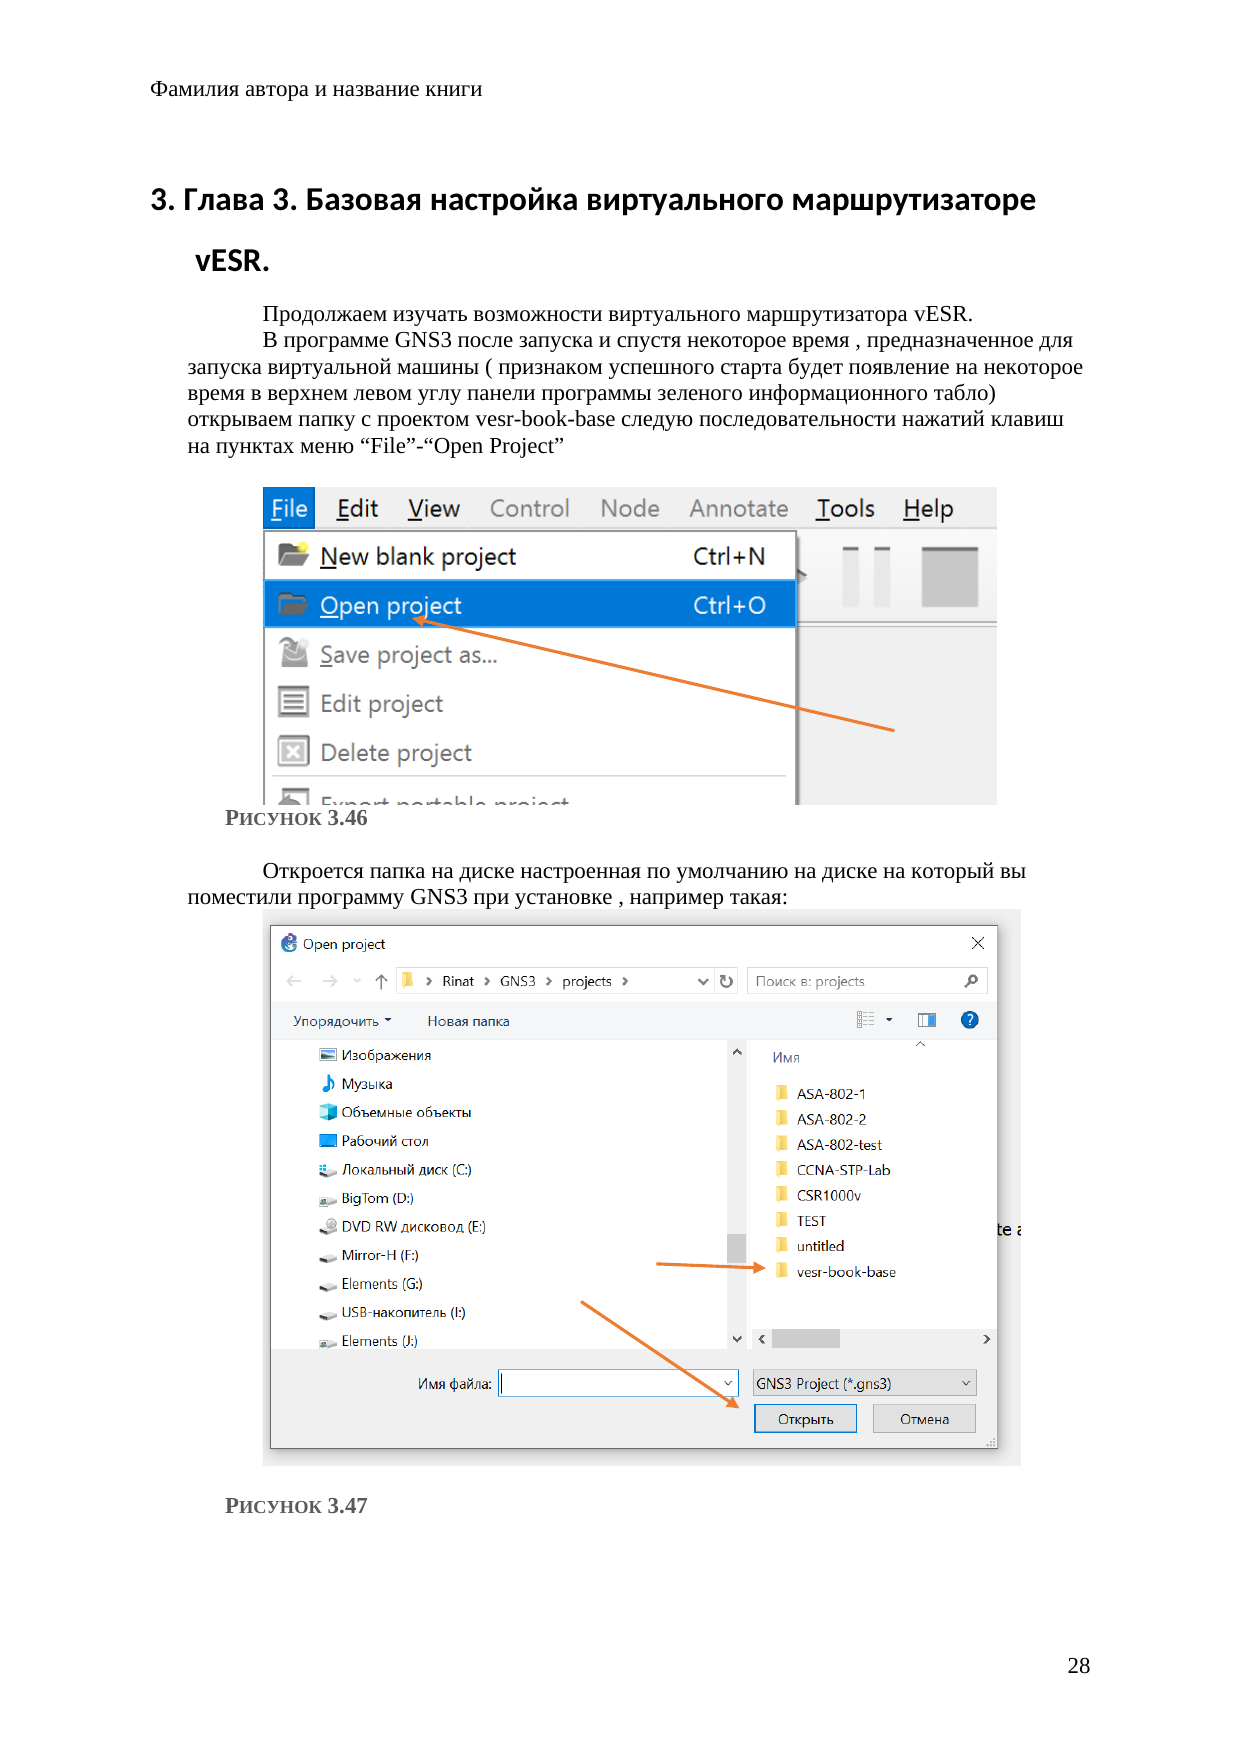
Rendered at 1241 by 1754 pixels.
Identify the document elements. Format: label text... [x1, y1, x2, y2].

picture [262, 909, 1021, 1466]
subtitle . Базовая настройка виртуального маршрутизаторе vESR. [150, 178, 1090, 280]
text Продолжаем изучать возможности виртуального маршрутизатора vESR. [187, 300, 1090, 326]
picture [262, 484, 997, 805]
text В программе GNS3 после запуска и спустя некоторое время , предназначенное для запуска виртуальной машины ( признаком успешного старта будет появление на некоторое время в верхнем левом углу панели программы зеленого информационного табло) открываем папку с проектом vesr-book-base следую последовательности нажатий клавиш на пунктах меню “File”-“Open Project” [187, 326, 1090, 458]
text Откроется папка на диске настроенная по умолчанию на диске на который вы поместили программу GNS3 при установке , например такая: [187, 857, 1090, 910]
